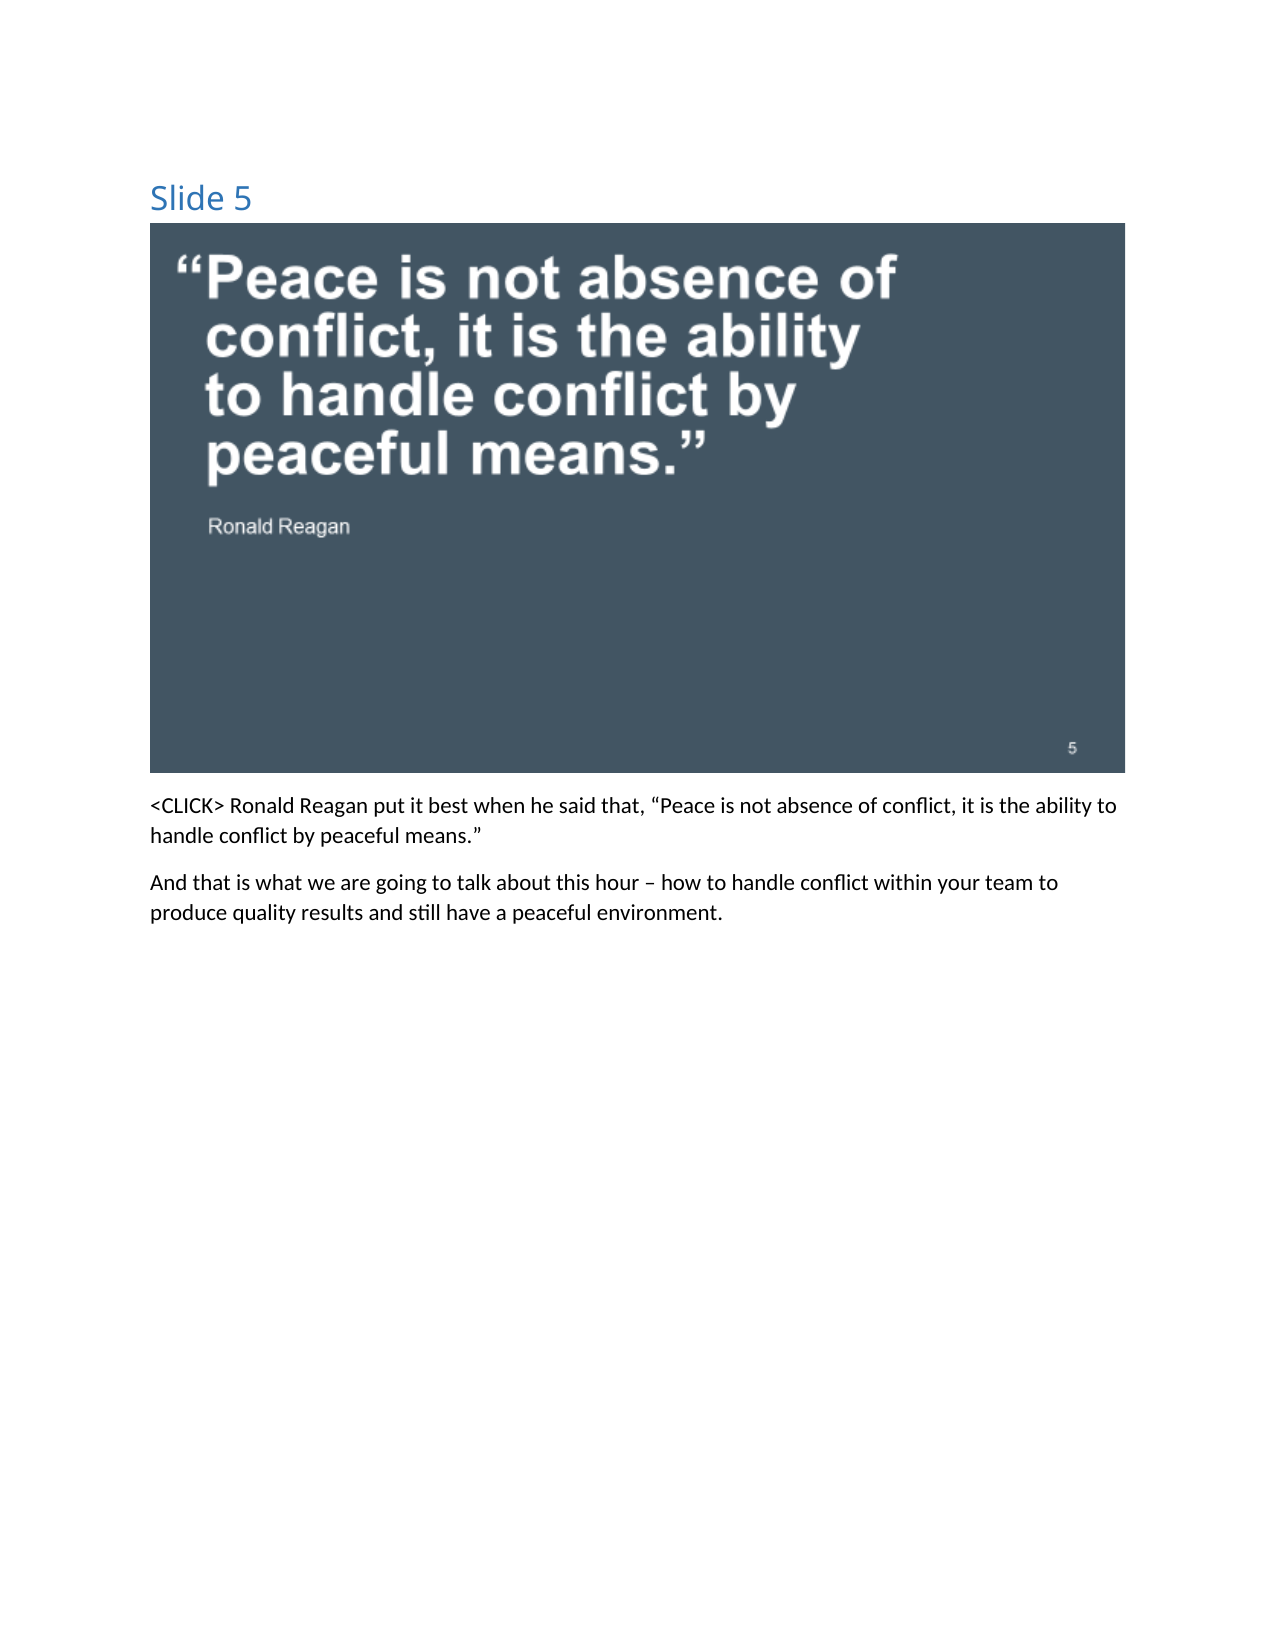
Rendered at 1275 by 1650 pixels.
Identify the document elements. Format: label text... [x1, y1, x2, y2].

picture [150, 223, 1125, 773]
text <CLICK> Ronald Reagan put it best when he said that, “Peace is not absence of conflict, it is the ability to handle conflict by peaceful means.” [150, 791, 1125, 849]
text And that is what we are going to talk about this hour – how to handle conflict within your team to produce quality results and still have a peaceful environment. [150, 868, 1125, 926]
subtitle Slide 5 [150, 175, 1125, 220]
